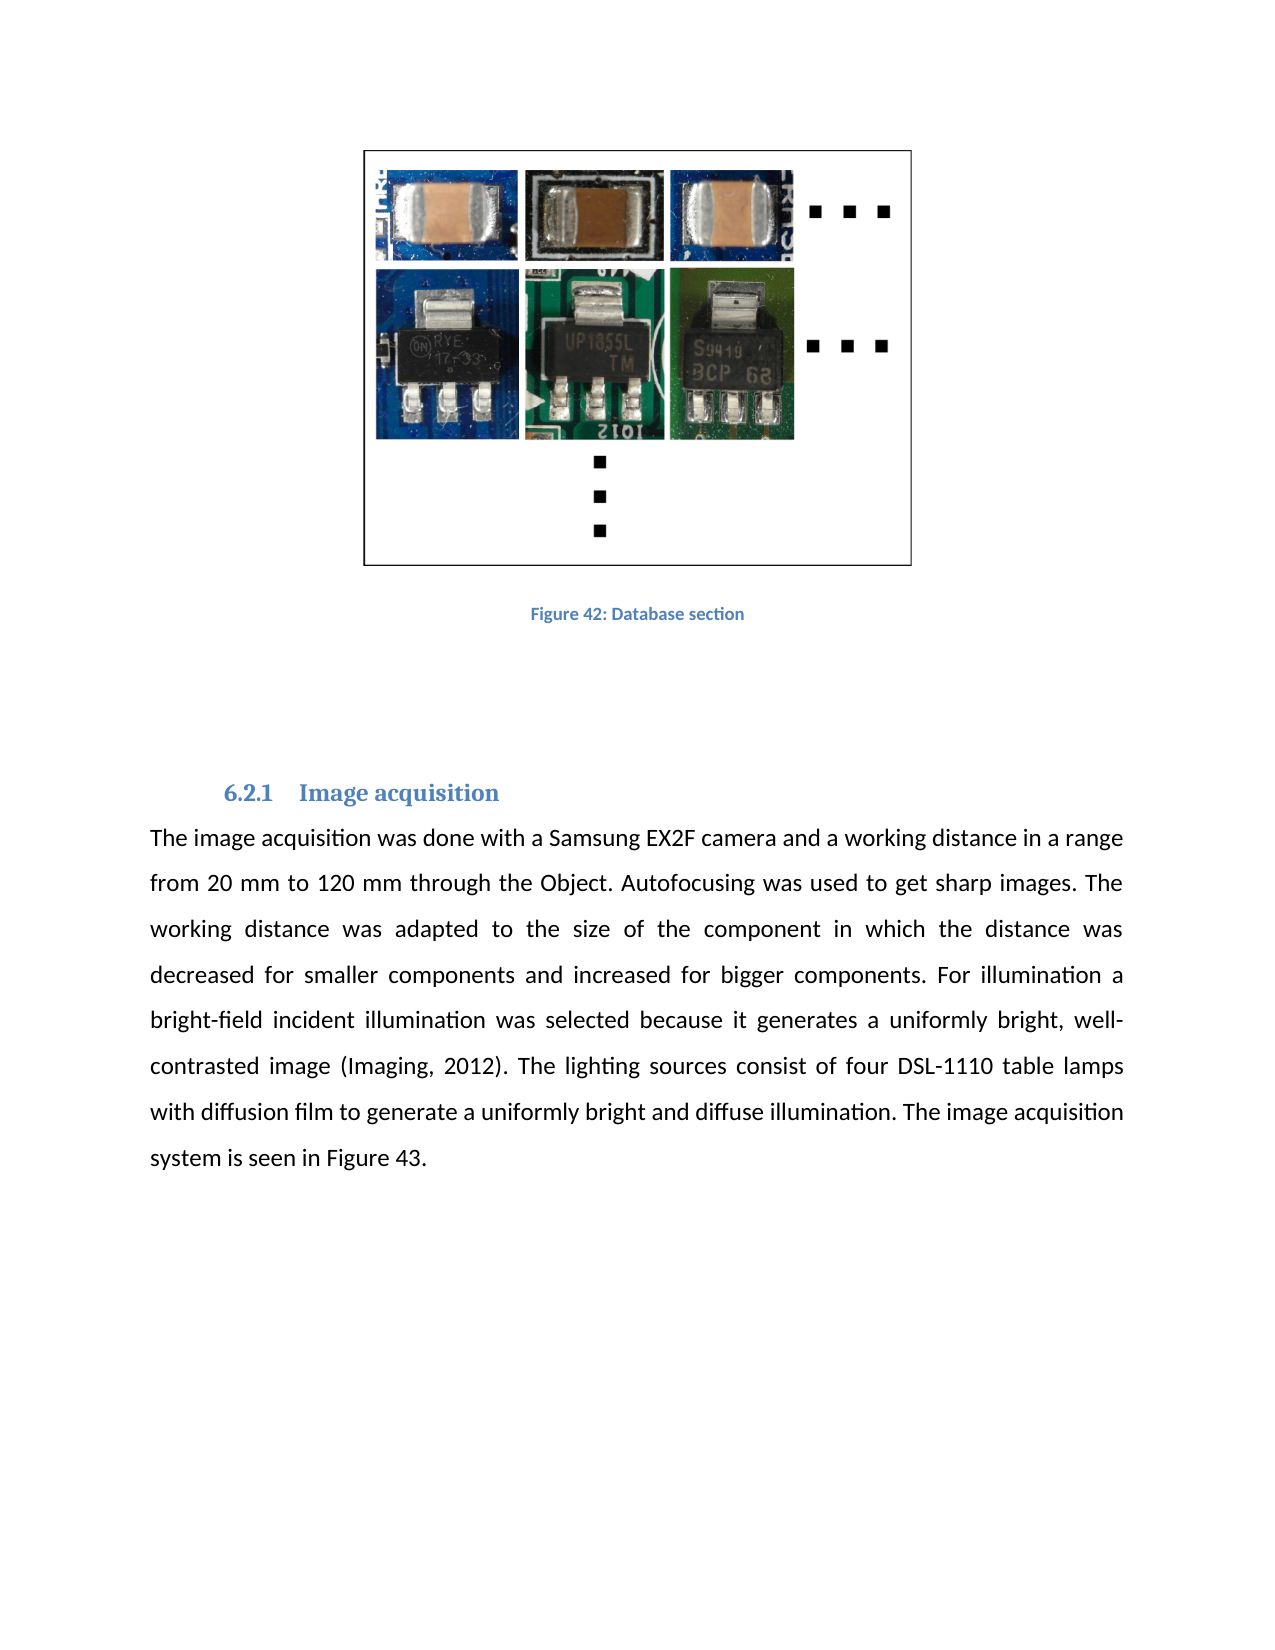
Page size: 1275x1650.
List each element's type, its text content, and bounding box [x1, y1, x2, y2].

picture [363, 150, 912, 566]
subtitle Image acquisition [224, 778, 1125, 807]
text The image acquisition was done with a Samsung EX2F camera and a working distance in a range from 20 mm to 120 mm through the Object. Autofocusing was used to get sharp images. The working distance was adapted to the size of the component in which the distance was decreased for smaller components and increased for bigger components. For illumination a bright-field incident illumination was selected because it generates a uniformly bright, well-contrasted image. The lighting sources consist of four DSL-1110 table lamps with diffusion film to generate a uniformly bright and diffuse illumination. The image acquisition system is seen in Figure 43. [150, 822, 1125, 1172]
